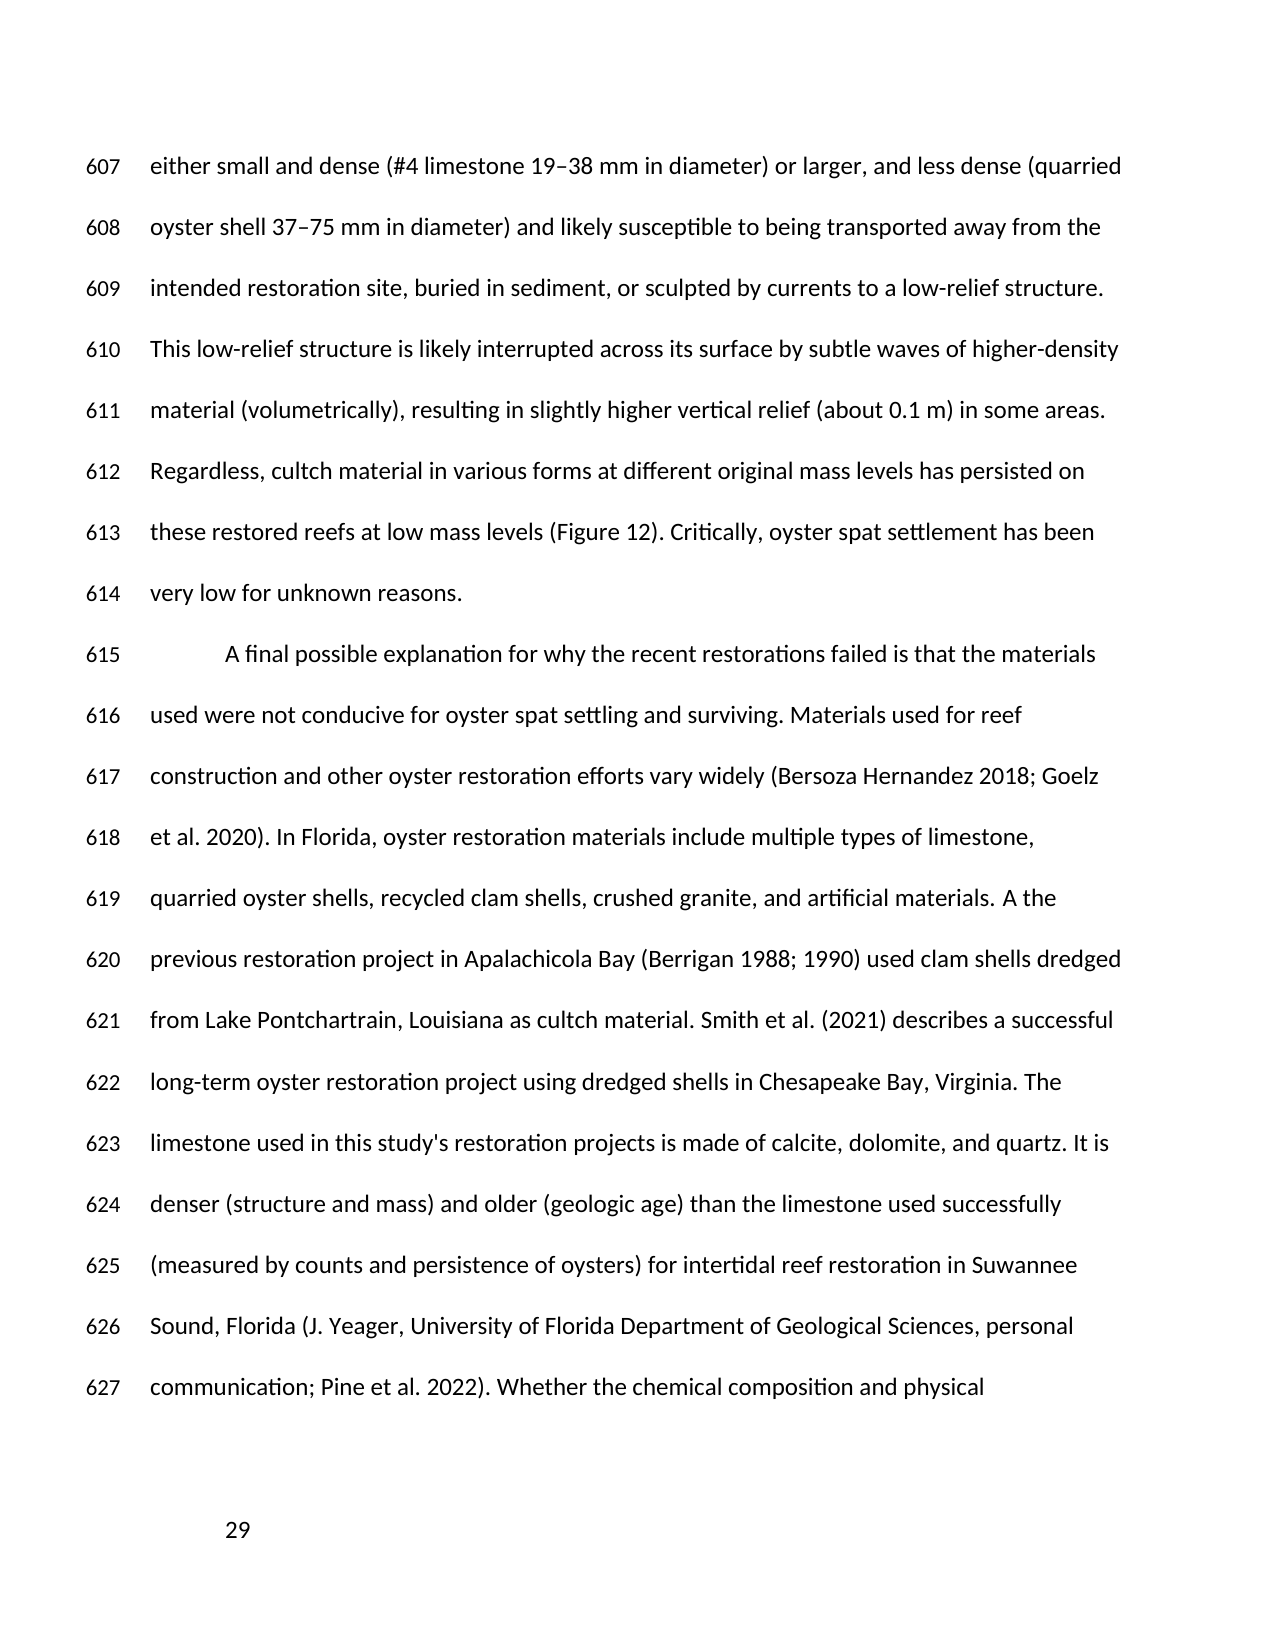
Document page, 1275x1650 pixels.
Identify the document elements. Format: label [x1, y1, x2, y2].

text [150, 150, 1125, 608]
text [150, 638, 1125, 1401]
